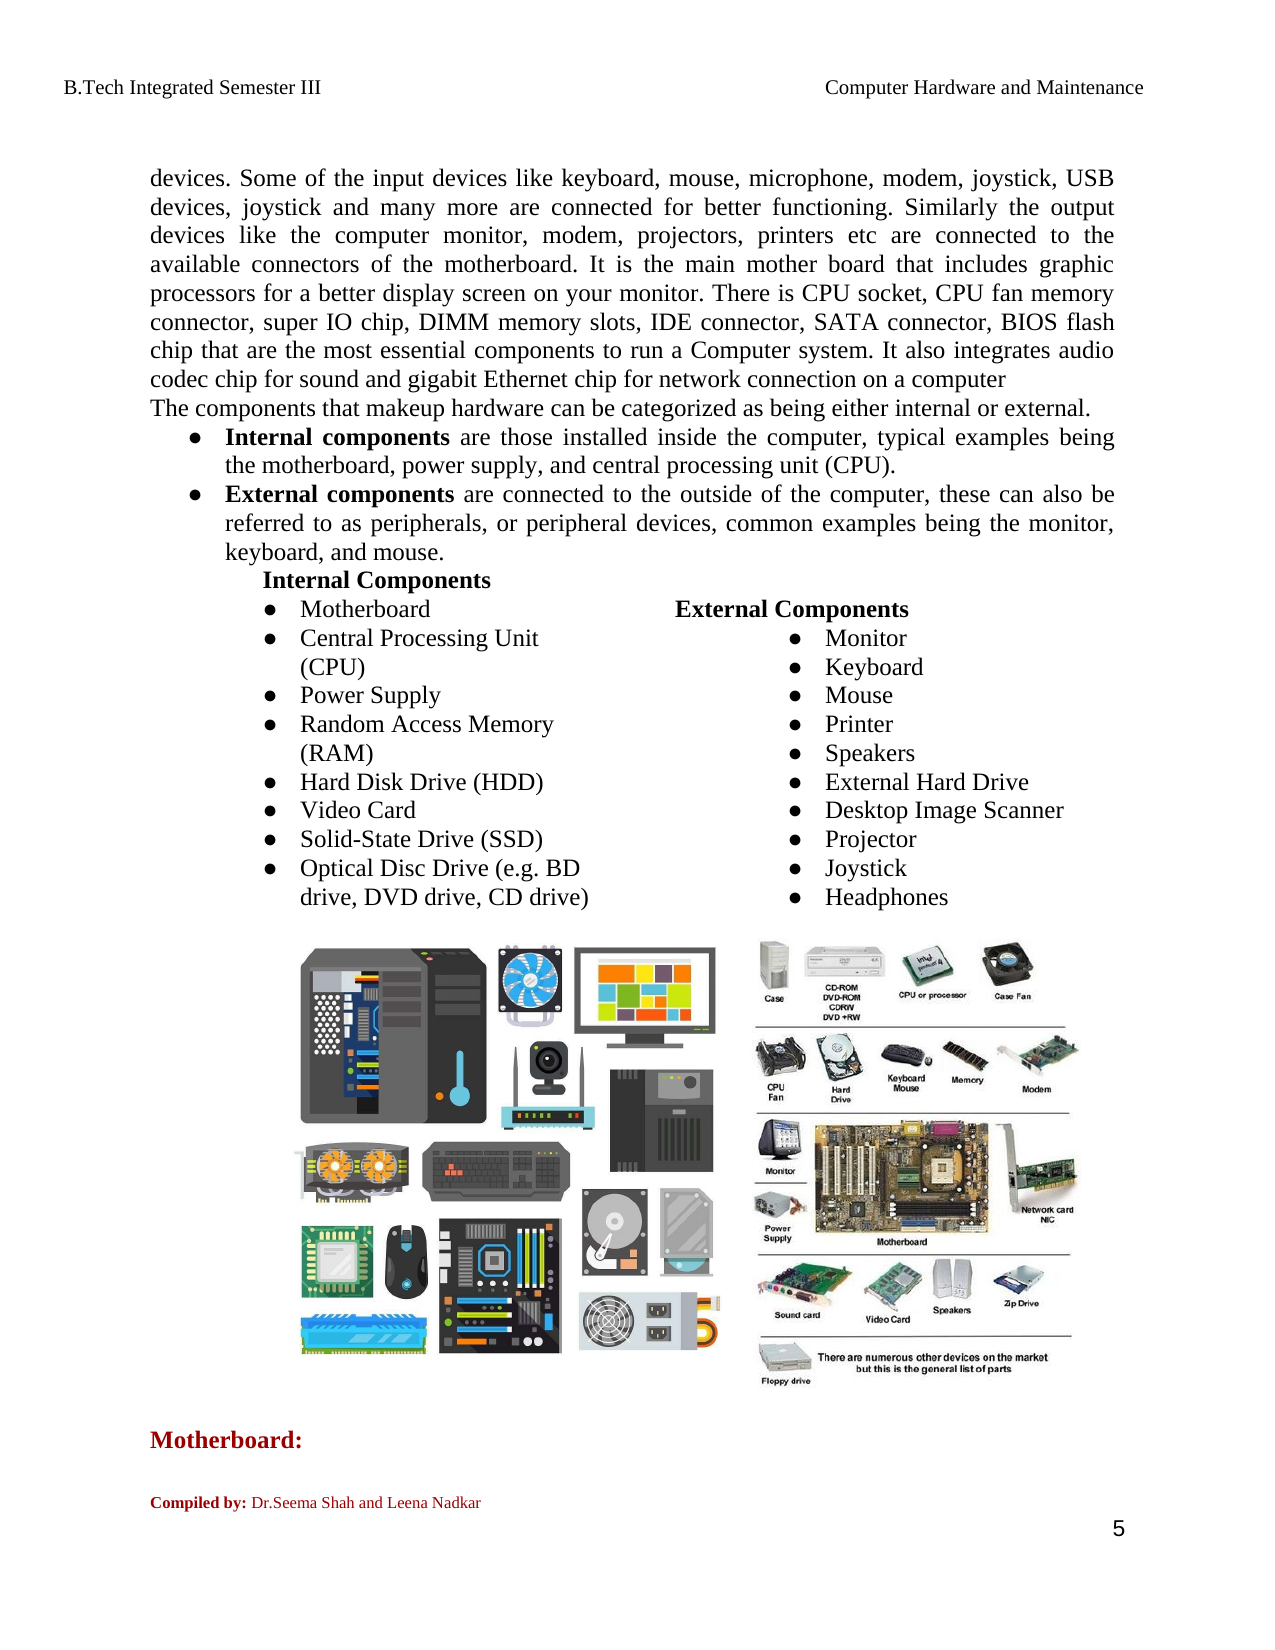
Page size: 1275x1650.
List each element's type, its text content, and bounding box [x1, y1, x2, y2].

list Projector [787, 824, 1116, 853]
picture [751, 938, 1082, 1391]
list Video Card [262, 796, 591, 824]
list Internal components are those installed inside the computer, typical examples being the motherboard, power supply, and central processing unit (CPU). [187, 422, 1116, 479]
list Desktop Image Scanner [787, 796, 1116, 824]
picture [284, 938, 722, 1356]
text The components that makeup hardware can be categorized as being either internal or external. [150, 393, 1116, 422]
list Printer [787, 709, 1116, 738]
list Hard Disk Drive (HDD) [262, 767, 591, 796]
list Joystick [787, 853, 1116, 882]
text Internal Components [262, 566, 591, 594]
list Central Processing Unit (CPU) [262, 623, 591, 681]
list Mouse [787, 681, 1116, 709]
list Power Supply [262, 681, 591, 709]
list Optical Disc Drive (e.g. BD drive, DVD drive, CD drive) [262, 853, 591, 911]
list Keyboard [787, 652, 1116, 681]
list Motherboard [262, 594, 591, 623]
list External Hard Drive [787, 767, 1116, 796]
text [150, 163, 1116, 393]
text External Components [675, 594, 1116, 623]
list Headphones [787, 882, 1116, 911]
text Motherboard: [150, 1425, 1116, 1454]
list Solid-State Drive (SSD) [262, 824, 591, 853]
list Speakers [787, 738, 1116, 767]
list Random Access Memory (RAM) [262, 709, 591, 767]
list Monitor [787, 623, 1116, 652]
list External components are connected to the outside of the computer, these can also be referred to as peripherals, or peripheral devices, common examples being the monitor, keyboard, and mouse. [187, 479, 1116, 566]
